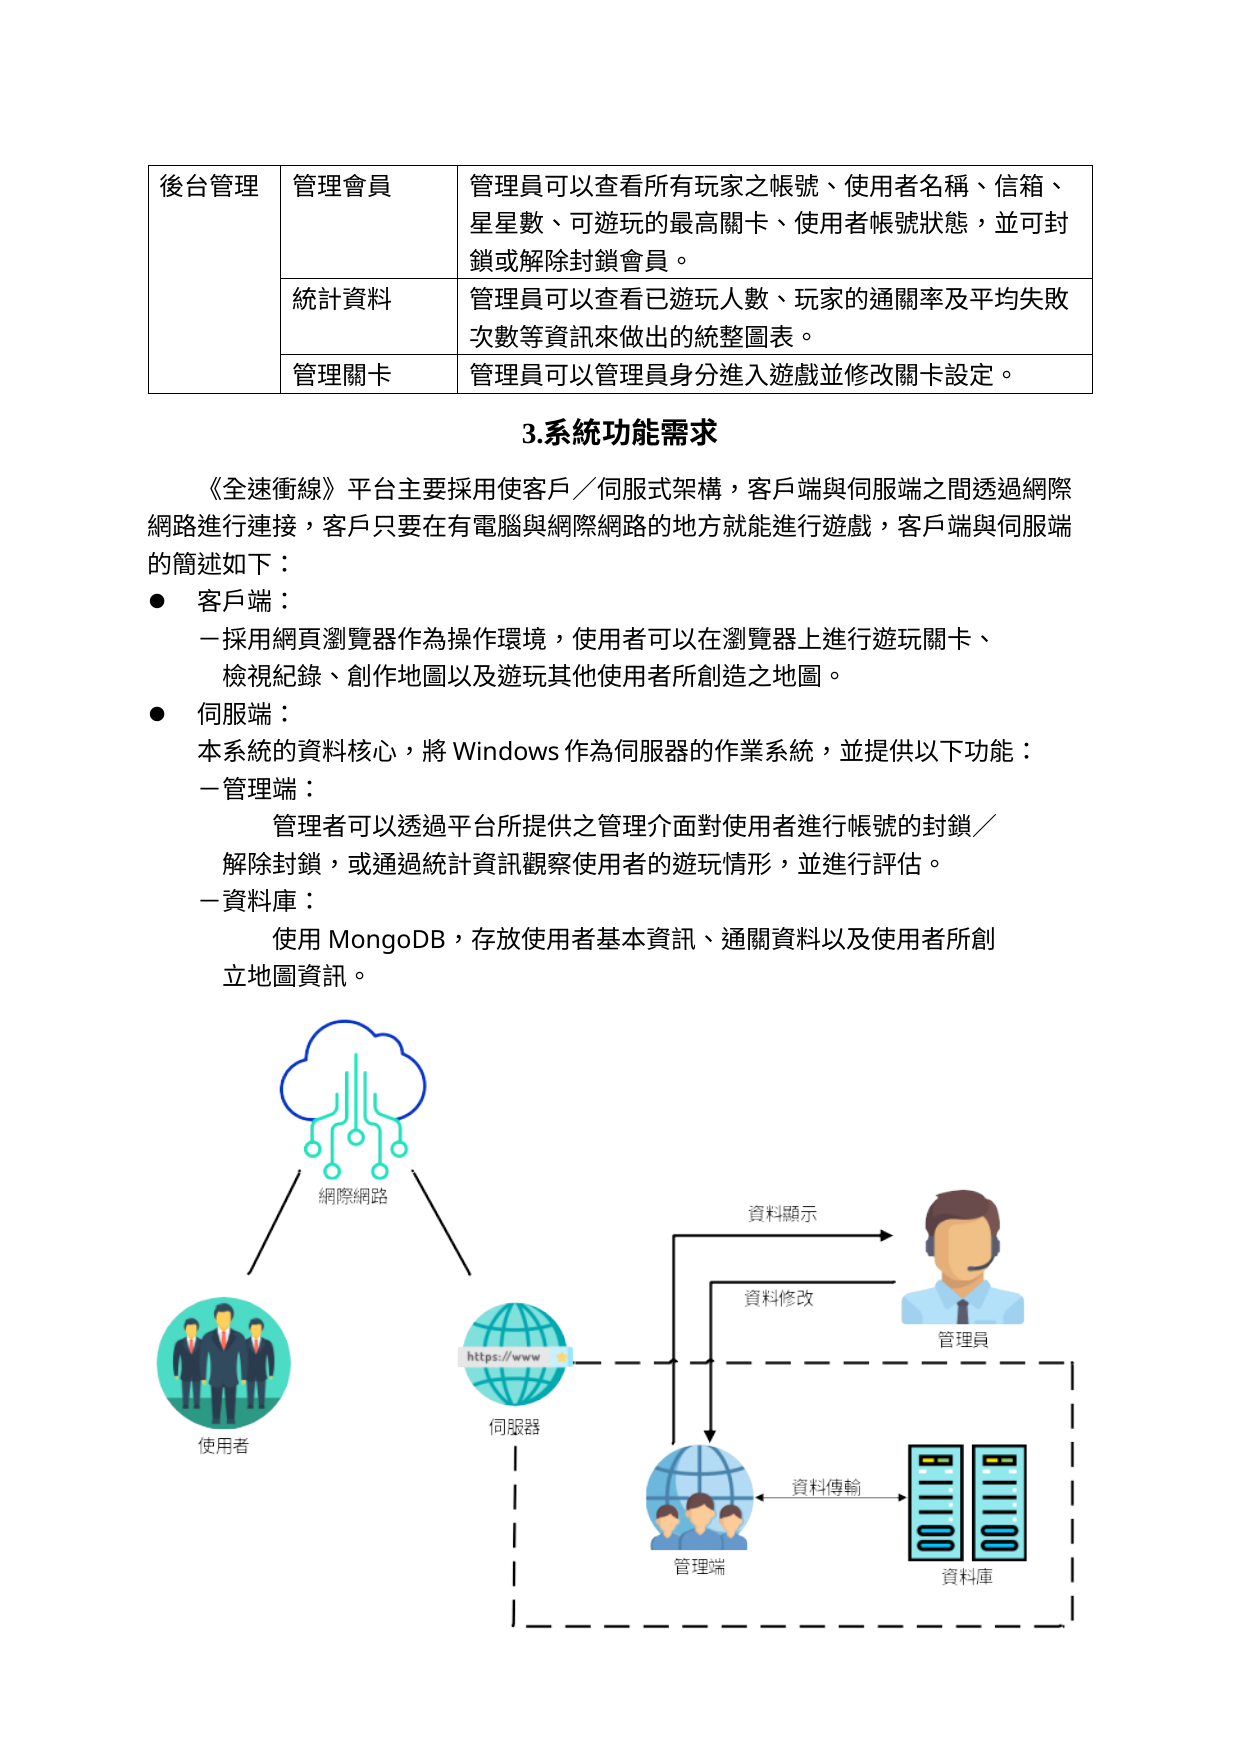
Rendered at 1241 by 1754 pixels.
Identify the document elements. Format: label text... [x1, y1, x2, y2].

list 檢視紀錄、創作地圖以及遊玩其他使用者所創造之地圖。 [198, 656, 1092, 694]
list 伺服端： [148, 694, 1092, 731]
list 使用MongoDB，存放使用者基本資訊、通關資料以及使用者所創 [198, 919, 1092, 956]
list －管理端： [198, 769, 1092, 806]
list －資料庫： [198, 881, 1092, 919]
table_cell 管理會員 [281, 166, 457, 278]
text 3.系統功能需求 [148, 394, 1092, 469]
table_cell 統計資料 [281, 279, 457, 354]
text 《全速衝線》平台主要採用使客戶／伺服式架構，客戶端與伺服端之間透過網際網路進行連接，客戶只要在有電腦與網際網路的地方就能進行遊戲，客戶端與伺服端的簡述如下： [148, 469, 1092, 581]
table_cell 管理員可以查看已遊玩人數、玩家的通關率及平均失敗次數等資訊來做出的統整圖表。 [458, 279, 1092, 354]
list 本系統的資料核心，將Windows作為伺服器的作業系統，並提供以下功能： [198, 731, 1092, 769]
table_cell 後台管理 [149, 166, 280, 393]
list 立地圖資訊。 [198, 956, 1092, 994]
table_cell 管理員可以查看所有玩家之帳號、使用者名稱、信箱、星星數、可遊玩的最高關卡、使用者帳號狀態，並可封鎖或解除封鎖會員。 [458, 166, 1092, 278]
table_cell 管理員可以管理員身分進入遊戲並修改關卡設定。 [458, 355, 1092, 393]
list 客戶端： [148, 581, 1092, 619]
list 管理者可以透過平台所提供之管理介面對使用者進行帳號的封鎖／ [198, 806, 1092, 844]
table_cell 管理關卡 [281, 355, 457, 393]
list 解除封鎖，或通過統計資訊觀察使用者的遊玩情形，並進行評估。 [198, 844, 1092, 881]
list －採用網頁瀏覽器作為操作環境，使用者可以在瀏覽器上進行遊玩關卡、 [198, 619, 1092, 656]
